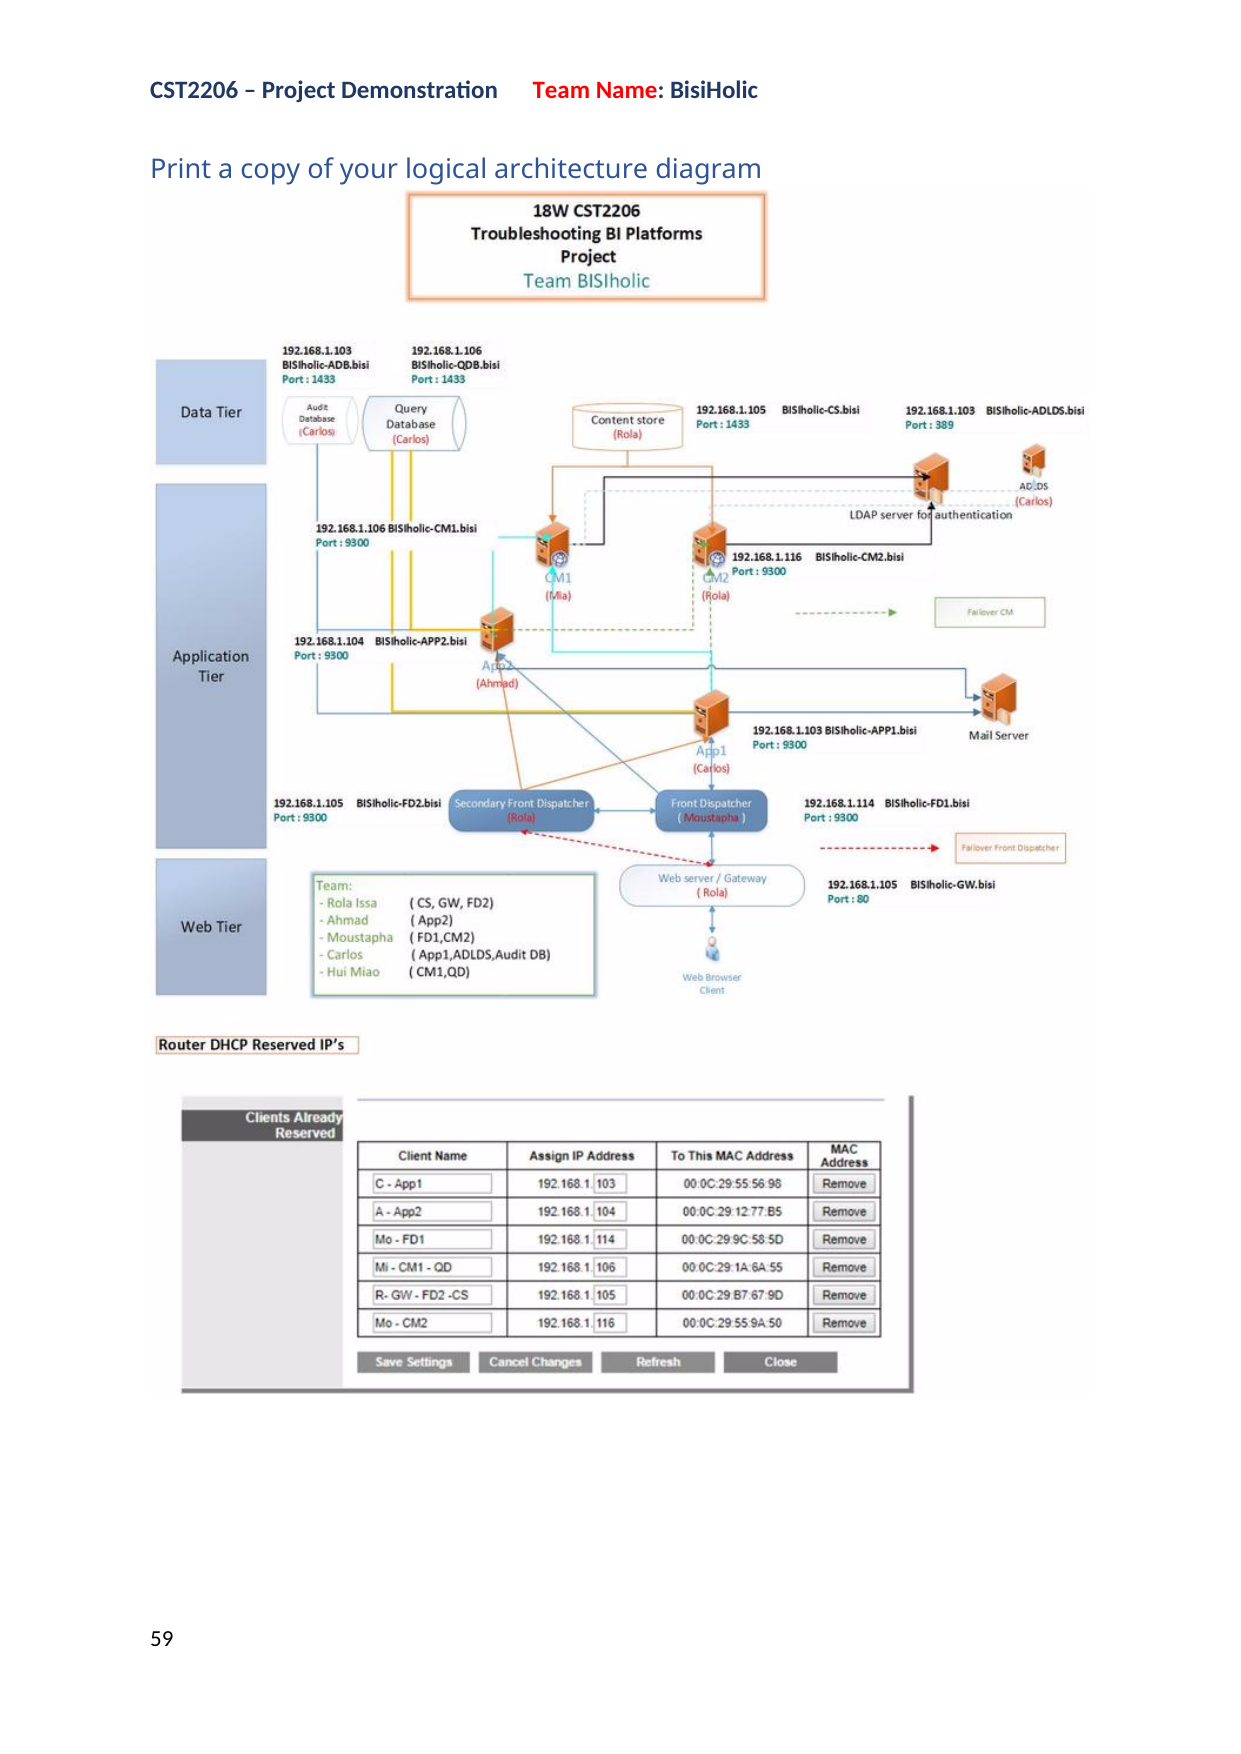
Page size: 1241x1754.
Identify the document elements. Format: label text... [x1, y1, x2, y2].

picture [150, 189, 1091, 1394]
subtitle Print a copy of your logical architecture diagram [150, 150, 1090, 187]
